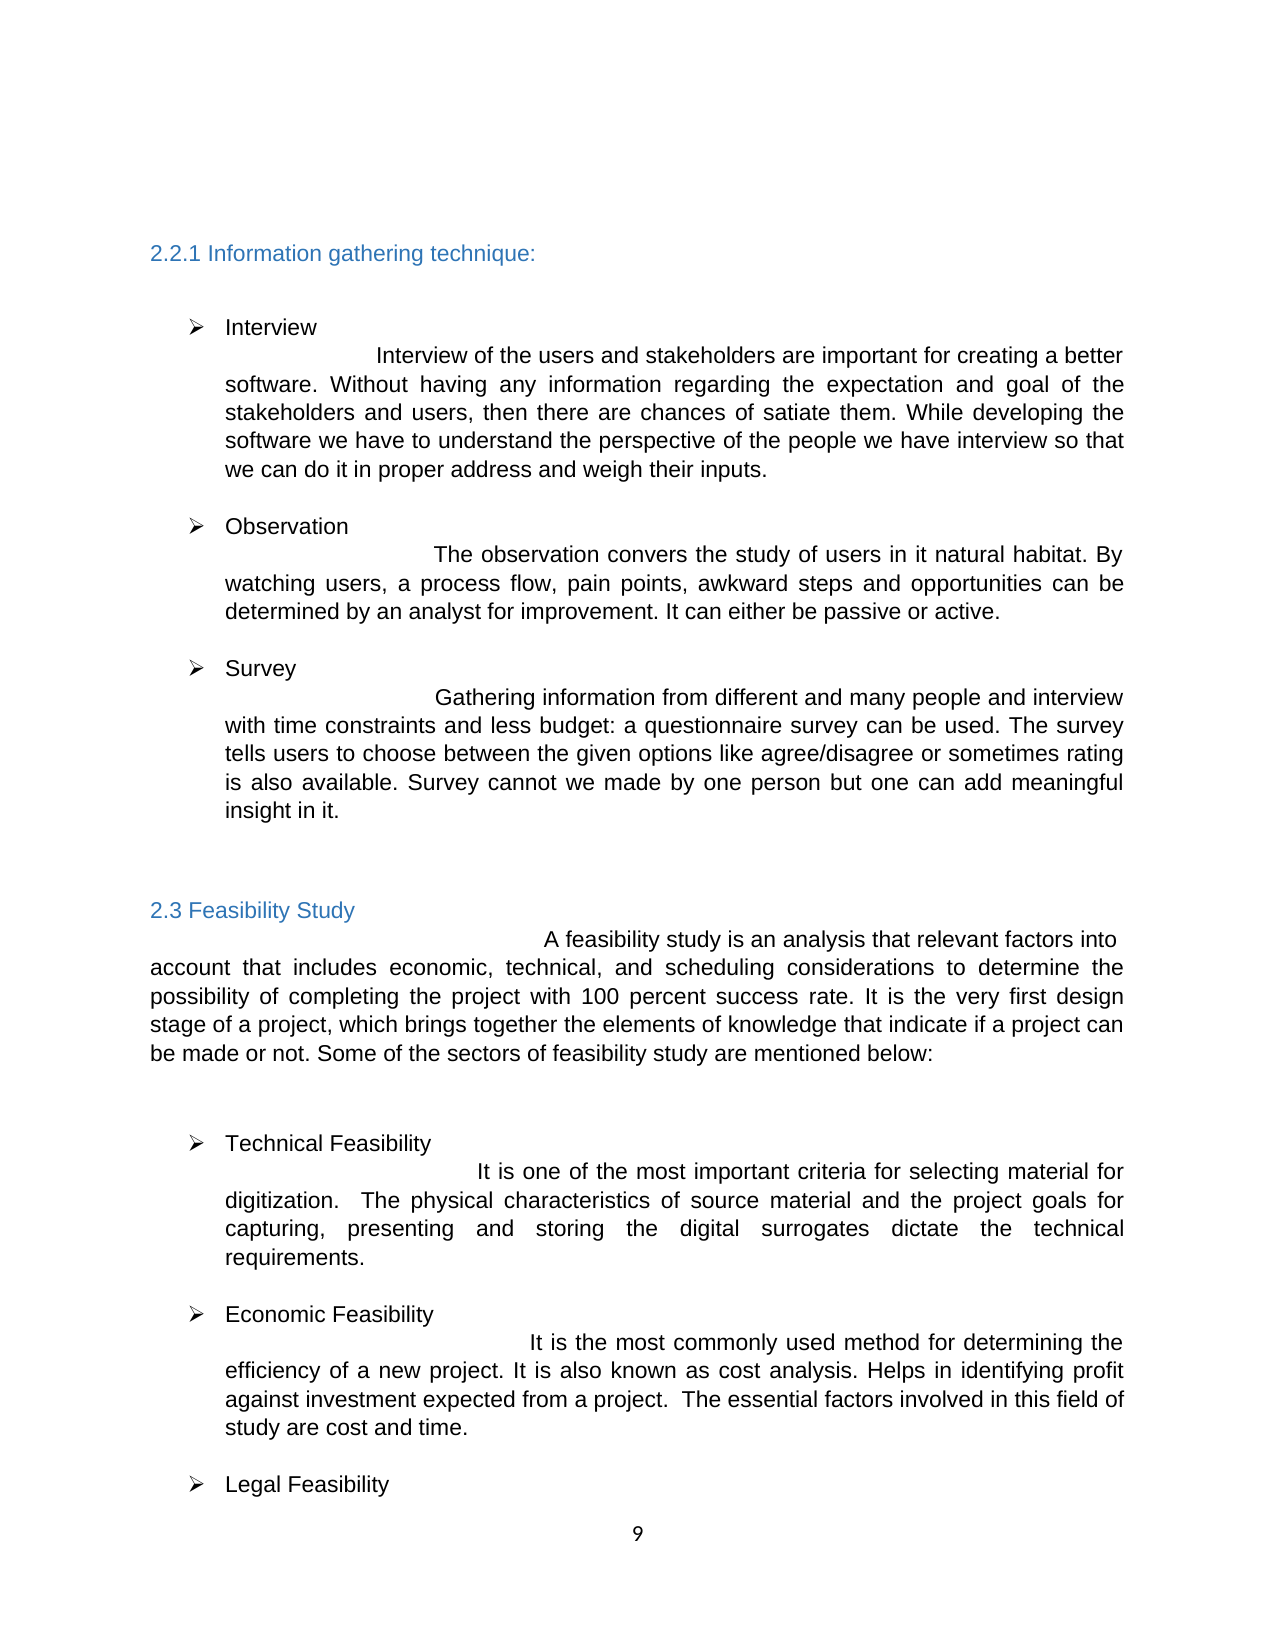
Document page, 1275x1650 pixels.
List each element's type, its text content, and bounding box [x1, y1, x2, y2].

text A feasibility study is an analysis that relevant factors into account that includes economic, technical, and scheduling considerations to determine the possibility of completing the project with 100 percent success rate. It is the very first design stage of a project, which brings together the elements of knowledge that indicate if a project can be made or not. Some of the sectors of feasibility study are mentioned below: [150, 926, 1125, 1066]
list Interview of the users and stakeholders are important for creating a better software. Without having any information regarding the expectation and goal of the stakeholders and users, then there are chances of satiate them. While developing the software we have to understand the perspective of the people we have interview so that we can do it in proper address and weigh their inputs. [225, 342, 1125, 482]
list Observation [187, 513, 1125, 539]
list Gathering information from different and many people and interview with time constraints and less budget: a questionnaire survey can be used. The survey tells users to choose between the given options like agree/disagree or sometimes rating is also available. Survey cannot we made by one person but one can add meaningful insight in it. [225, 683, 1125, 823]
list It is one of the most important criteria for selecting material for digitization. The physical characteristics of source material and the project goals for capturing, presenting and storing the digital surrogates dictate the technical requirements. [225, 1158, 1125, 1270]
list Economic Feasibility [187, 1301, 1125, 1327]
list It is the most commonly used method for determining the efficiency of a new project. It is also known as cost analysis. Helps in identifying profit against investment expected from a project. The essential factors involved in this field of study are cost and time. [225, 1329, 1125, 1441]
subtitle 2.3 Feasibility Study [150, 897, 1125, 924]
subtitle 2.2.1 Information gathering technique: [150, 240, 1125, 267]
list Survey [187, 655, 1125, 681]
list Technical Feasibility [187, 1130, 1125, 1156]
list The observation convers the study of users in it natural habitat. By watching users, a process flow, pain points, awkward steps and opportunities can be determined by an analyst for improvement. It can either be passive or active. [225, 541, 1125, 624]
list Interview [187, 314, 1125, 340]
list Legal Feasibility [187, 1471, 1125, 1497]
